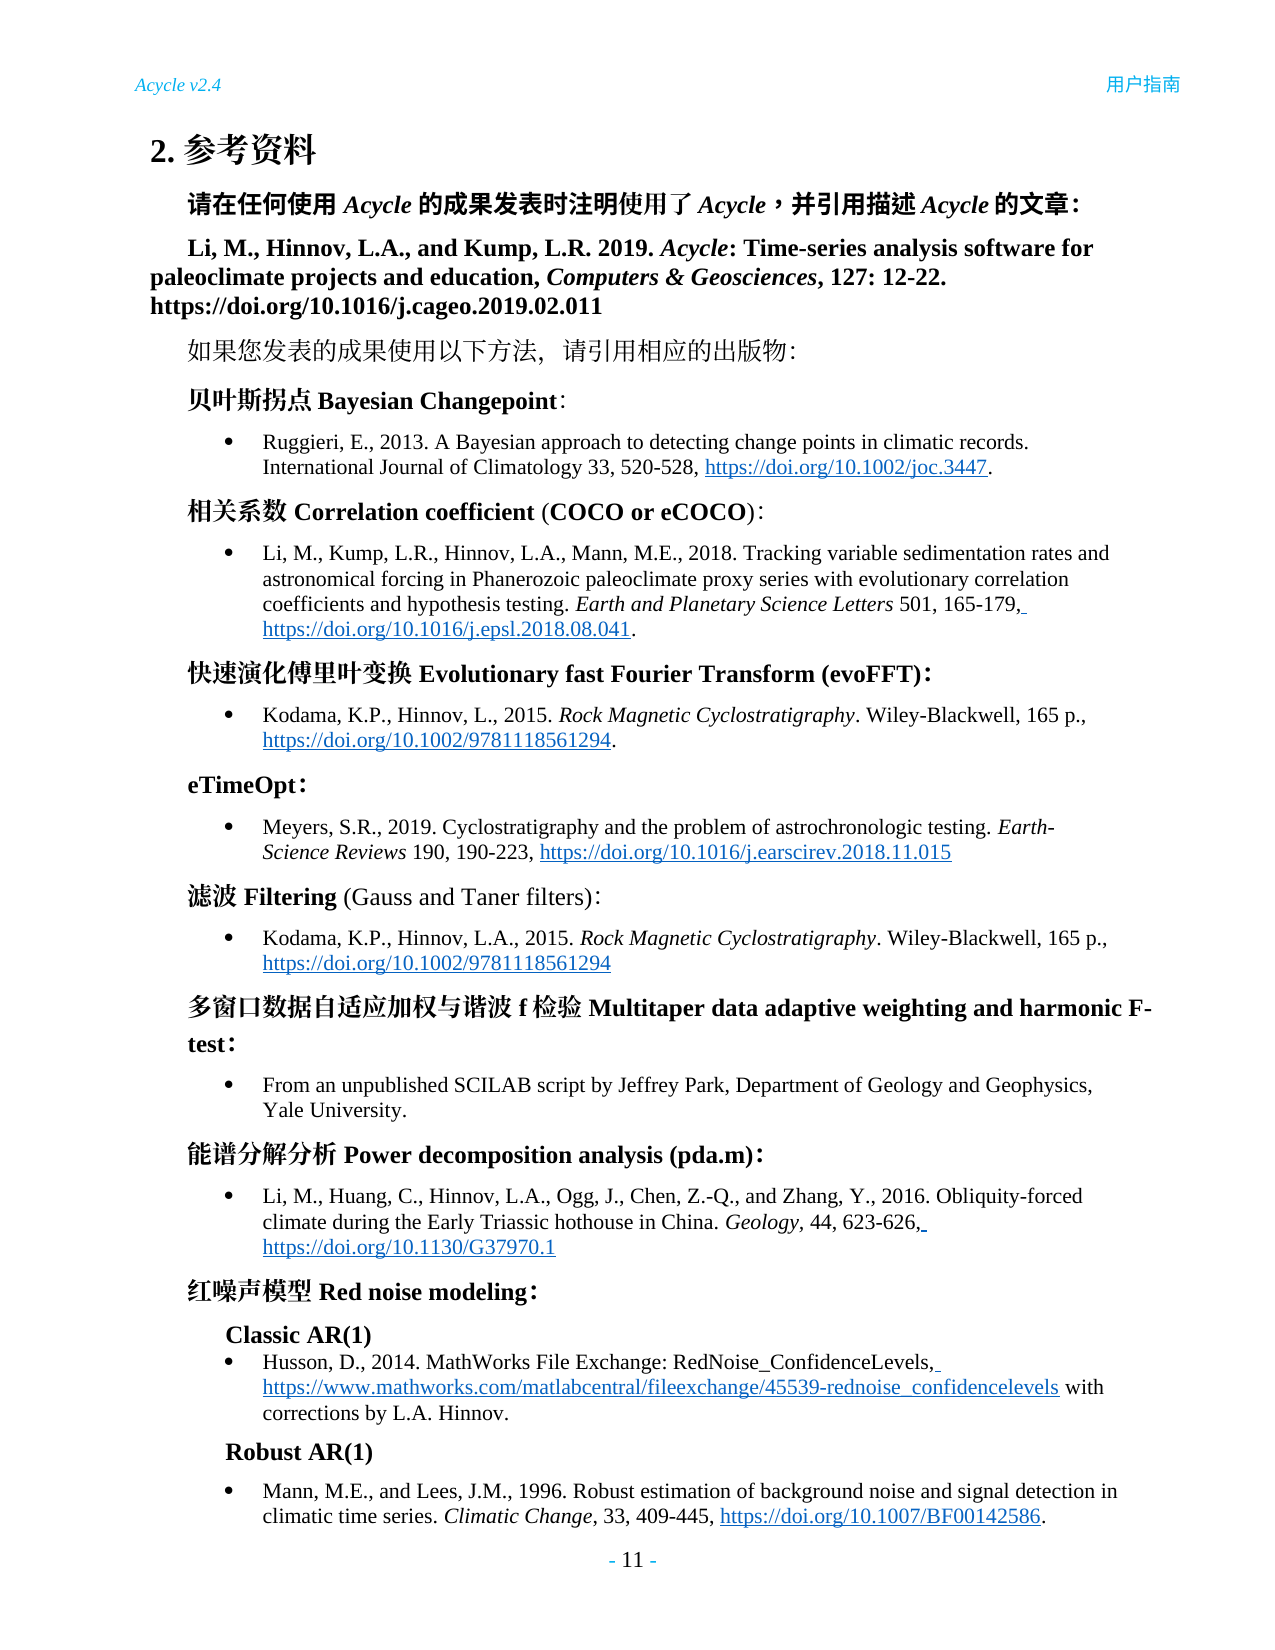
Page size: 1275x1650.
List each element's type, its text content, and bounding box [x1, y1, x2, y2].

picture [1164, 80, 1170, 92]
text 请在任何使用 Acycle 的成果发表时注明使用了Acycle，并引用描述Acycle的文章： [150, 185, 1096, 221]
picture [1128, 78, 1141, 86]
text 能谱分解分析 Power decomposition analysis (pda.m)： [187, 1135, 1210, 1171]
list Meyers, S.R., 2019. Cyclostratigraphy and the problem of astrochronologic testing. Earth-Science Reviews 190, 190-223, https://doi.org/10.1016/j.earscirev.2018.11.015 [225, 814, 1122, 864]
text 红噪声模型 Red noise modeling： [187, 1272, 1210, 1307]
text 如果您发表的成果使用以下方法，请引用相应的出版物： [187, 332, 1210, 368]
list Kodama, K.P., Hinnov, L.A., 2015. Rock Magnetic Cyclostratigraphy. Wiley-Blackwell, 165 p., https://doi.org/10.1002/9781118561294 [225, 925, 1108, 975]
list Ruggieri, E., 2013. A Bayesian approach to detecting change points in climatic records. International Journal of Climatology 33, 520-528, https://doi.org/10.1002/joc.3447. [225, 429, 1030, 479]
list From an unpublished SCILAB script by Jeffrey Park, Department of Geology and Geophysics, Yale University. [225, 1072, 1094, 1123]
picture [1151, 84, 1158, 92]
text Classic AR(1) [225, 1320, 1210, 1349]
text 滤波 Filtering (Gauss and Taner filters)： [187, 876, 1210, 912]
text 多窗口数据自适应加权与谐波 f检验 Multitaper data adaptive weighting and harmonic F-test： [187, 988, 1210, 1060]
list Kodama, K.P., Hinnov, L., 2015. Rock Magnetic Cyclostratigraphy. Wiley-Blackwell, 165 p., https://doi.org/10.1002/9781118561294. [225, 702, 1087, 753]
list Mann, M.E., and Lees, J.M., 1996. Robust estimation of background noise and signal detection in climatic time series. Climatic Change, 33, 409-445, https://doi.org/10.1007/BF00142586. [225, 1479, 1119, 1528]
list Li, M., Huang, C., Hinnov, L.A., Ogg, J., Chen, Z.-Q., and Zhang, Y., 2016. Obliquity-forced climate during the Early Triassic hothouse in China. Geology, 44, 623-626, https://doi.org/10.1130/G37970.1 [225, 1183, 1084, 1259]
text eTimeOpt： [187, 765, 1210, 801]
list Husson, D., 2014. MathWorks File Exchange: RedNoise_ConfidenceLevels, https://www.mathworks.com/matlabcentral/fileexchange/45539-rednoise_confidencelevels with corrections by L.A. Hinnov. [225, 1349, 1110, 1425]
text Li, M., Hinnov, L.A., and Kump, L.R. 2019. Acycle: Time-series analysis software for paleoclimate projects and education, Computers & Geosciences, 127: 12-22. https://doi.org/10.1016/j.cageo.2019.02.011 [150, 233, 1096, 319]
text 相关系数 Correlation coefficient (COCO or eCOCO)： [187, 492, 1210, 528]
text 快速演化傅里叶变换 Evolutionary fast Fourier Transform (evoFFT)： [187, 654, 1210, 690]
picture [136, 81, 142, 89]
list Li, M., Kump, L.R., Hinnov, L.A., Mann, M.E., 2018. Tracking variable sedimentation rates and astronomical forcing in Phanerozoic paleoclimate proxy series with evolutionary correlation coefficients and hypothesis testing. Earth and Planetary Science Letters 501, 165-179, https://doi.org/10.1016/j.epsl.2018.08.041. [225, 540, 1111, 641]
subtitle 参考资料 [150, 124, 1210, 172]
picture [1151, 75, 1160, 80]
text 贝叶斯拐点Bayesian Changepoint： [187, 380, 1210, 416]
text Robust AR(1) [225, 1437, 1210, 1466]
